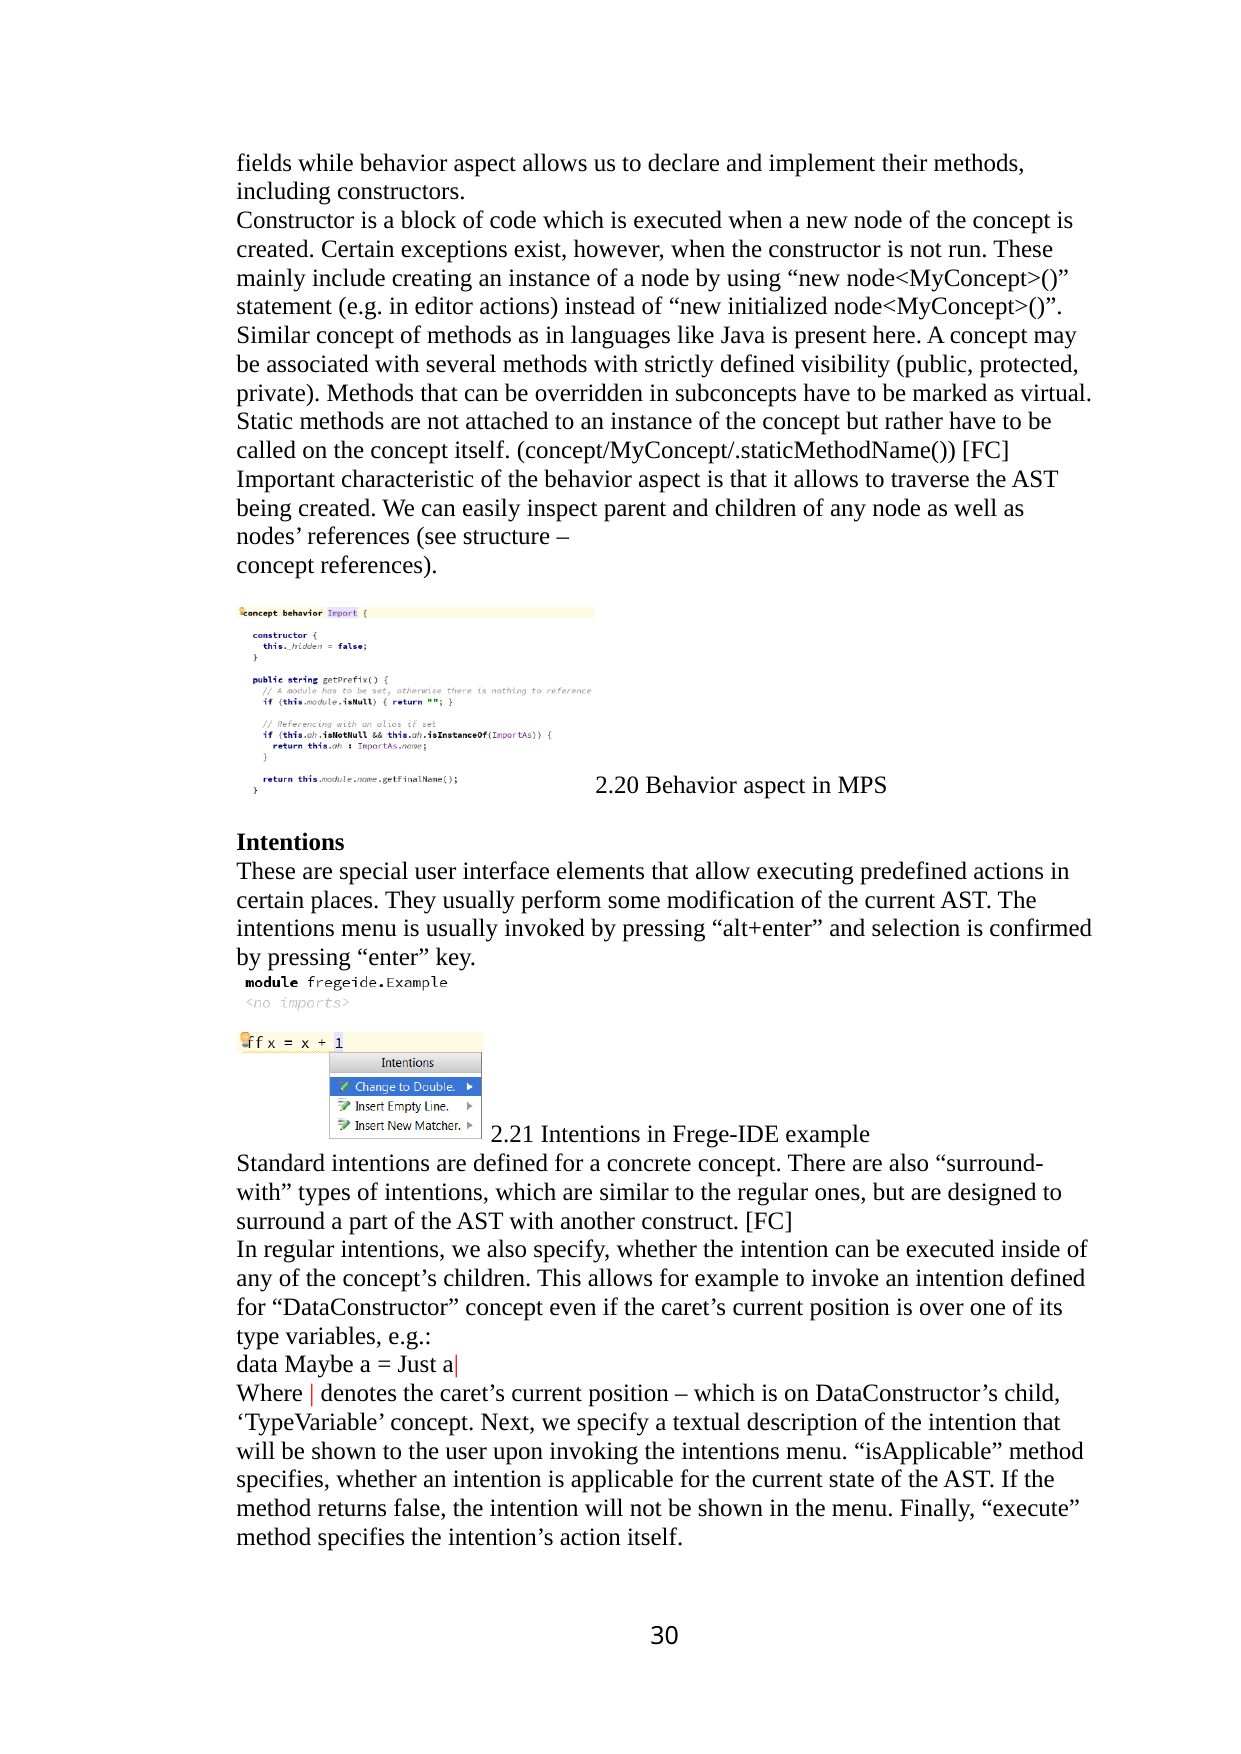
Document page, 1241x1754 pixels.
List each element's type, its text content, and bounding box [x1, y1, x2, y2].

text Standard intentions are defined for a concrete concept. There are also “surround-with” types of intentions, which are similar to the regular ones, but are designed to surround a part of the AST with another construct. [FC] [236, 1148, 1092, 1234]
text These are special user interface elements that allow executing predefined actions in certain places. They usually perform some modification of the current AST. The intentions menu is usually invoked by pressing “alt+enter” and selection is confirmed by pressing “enter” key. [236, 856, 1092, 971]
text In regular intentions, we also specify, whether the intention can be executed inside of any of the concept’s children. This allows for example to invoke an intention defined for “DataConstructor” concept even if the caret’s current position is over one of its type variables, e.g.: [236, 1234, 1092, 1349]
picture [236, 971, 484, 1143]
text Where | denotes the caret’s current position – which is on DataConstructor’s child, ‘TypeVariable’ concept. Next, we specify a textual description of the intention that will be shown to the user upon invoking the intentions menu. “isApplicable” method specifies, whether an intention is applicable for the current state of the AST. If the method returns false, the intention will not be shown in the menu. Finally, “execute” method specifies the intention’s action itself. [236, 1378, 1092, 1551]
text Similar concept of methods as in languages like Java is present here. A concept may be associated with several methods with strictly defined visibility (public, protected, private). Methods that can be overridden in subconcepts have to be marked as virtual. Static methods are not attached to an instance of the concept but rather have to be called on the concept itself. (concept/MyConcept/.staticMethodName()) [FC] [236, 320, 1092, 464]
text Constructor is a block of code which is executed when a new node of the concept is created. Certain exceptions exist, however, when the constructor is not run. These mainly include creating an instance of a node by using “new node<MyConcept>()” statement (e.g. in editor actions) instead of “new initialized node<MyConcept>()”. [236, 205, 1092, 320]
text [236, 148, 1092, 205]
text data Maybe a = Just a| [236, 1349, 1092, 1378]
text Important characteristic of the behavior aspect is that it allows to traverse the AST being created. We can easily inspect parent and children of any node as well as nodes’ references (see structure – [236, 464, 1092, 550]
picture [236, 607, 596, 794]
text Intentions [236, 827, 1092, 856]
text concept references). [236, 550, 1092, 579]
